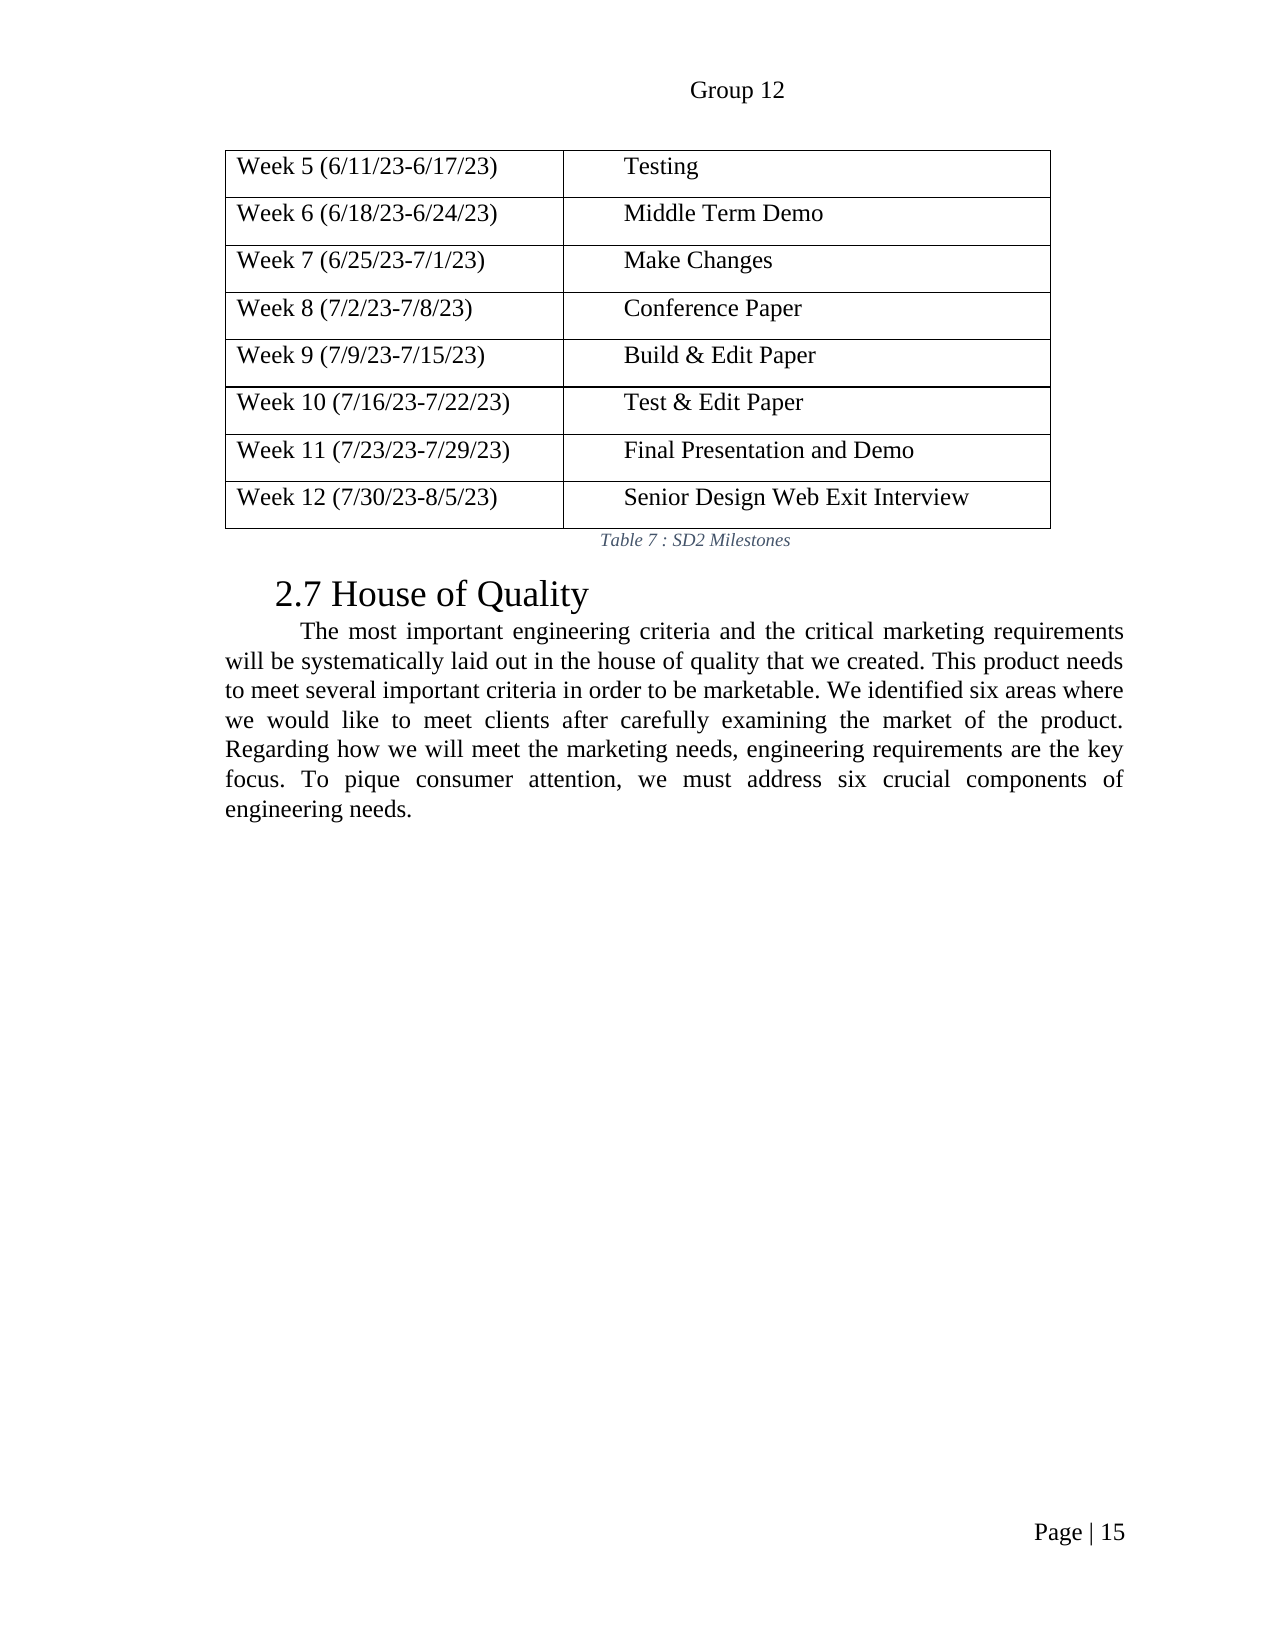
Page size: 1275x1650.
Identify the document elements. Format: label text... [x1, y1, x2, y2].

table_cell Make Changes [564, 246, 1050, 292]
table_cell Week 8 (7/2/23-7/8/23) [226, 293, 563, 339]
table_cell Build & Edit Paper [564, 340, 1050, 386]
table_cell Week 7 (6/25/23-7/1/23) [226, 246, 563, 292]
table_cell Final Presentation and Demo [564, 435, 1050, 481]
table_cell Week 12 (7/30/23-8/5/23) [226, 482, 563, 528]
table_cell Week 10 (7/16/23-7/22/23) [226, 388, 563, 434]
table_cell Senior Design Web Exit Interview [564, 482, 1050, 528]
table_cell Week 11 (7/23/23-7/29/23) [226, 435, 563, 481]
table_cell Week 5 (6/11/23-6/17/23) [226, 151, 563, 197]
table_cell Conference Paper [564, 293, 1050, 339]
subtitle 2.7 House of Quality [225, 572, 1125, 615]
text The most important engineering criteria and the critical marketing requirements will be systematically laid out in the house of quality that we created. This product needs to meet several important criteria in order to be marketable. We identified six areas where we would like to meet clients after carefully examining the market of the product. Regarding how we will meet the marketing needs, engineering requirements are the key focus. To pique consumer attention, we must address six crucial components of engineering needs. [225, 616, 1125, 822]
table_cell Week 6 (6/18/23-6/24/23) [226, 198, 563, 244]
table_cell Testing [564, 151, 1050, 197]
table_cell Week 9 (7/9/23-7/15/23) [226, 340, 563, 386]
table_cell Middle Term Demo [564, 198, 1050, 244]
table_cell Test & Edit Paper [564, 388, 1050, 434]
